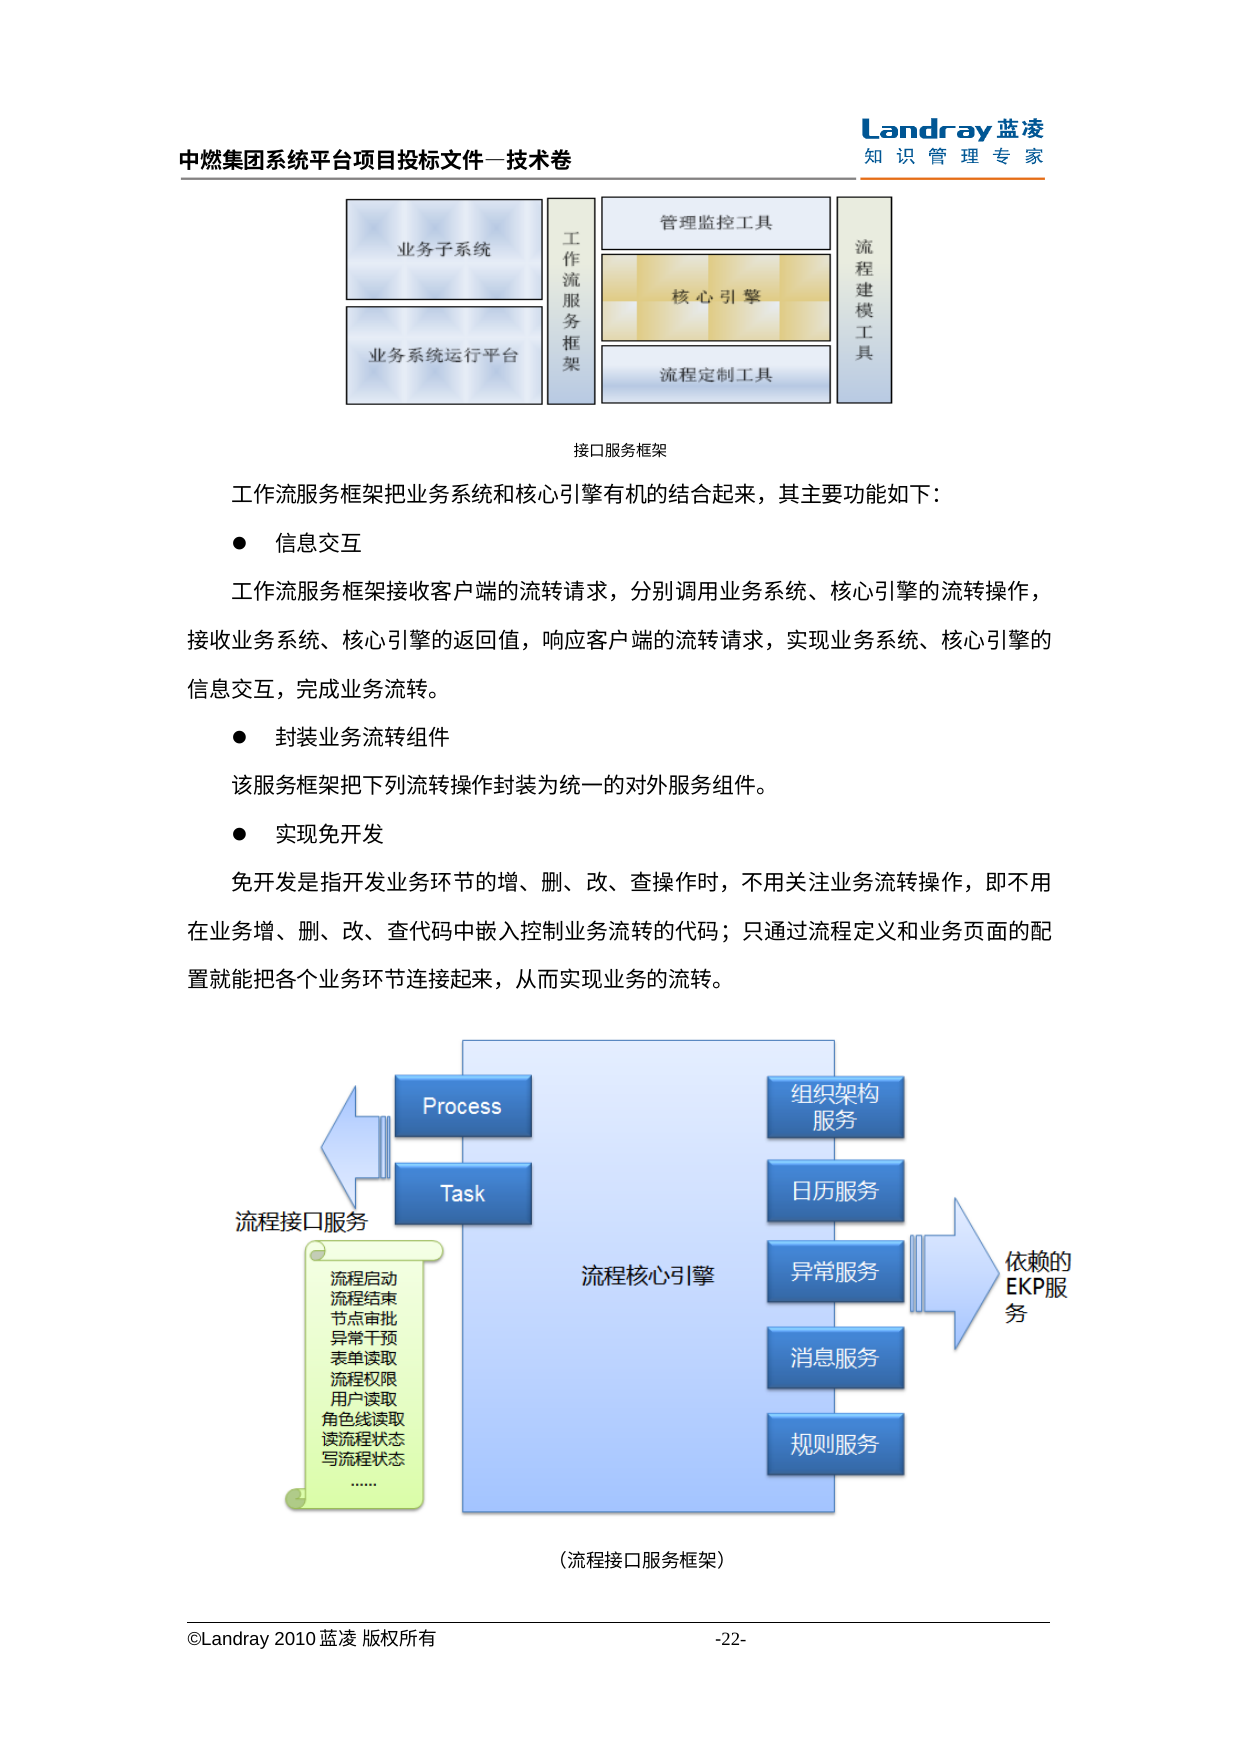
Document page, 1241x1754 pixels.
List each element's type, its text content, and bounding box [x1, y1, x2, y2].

list 封装业务流转组件 [231, 719, 1053, 752]
text 免开发是指开发业务环节的增、删、改、查操作时，不用关注业务流转操作，即不用在业务增、删、改、查代码中嵌入控制业务流转的代码；只通过流程定义和业务页面的配置就能把各个业务环节连接起来，从而实现业务的流转。 [187, 864, 1053, 994]
list 实现免开发 [231, 816, 1053, 849]
picture [339, 193, 901, 411]
text 该服务框架把下列流转操作封装为统一的对外服务组件。 [187, 768, 1053, 800]
picture [180, 118, 1045, 180]
text 工作流服务框架把业务系统和核心引擎有机的结合起来，其主要功能如下： [187, 477, 1053, 509]
list 信息交互 [231, 525, 1053, 558]
picture [231, 1010, 1075, 1528]
text （流程接口服务框架） [187, 1543, 1053, 1576]
text 接口服务框架 [187, 433, 1053, 466]
text 工作流服务框架接收客户端的流转请求，分别调用业务系统、核心引擎的流转操作，接收业务系统、核心引擎的返回值，响应客户端的流转请求，实现业务系统、核心引擎的信息交互，完成业务流转。 [187, 574, 1053, 704]
